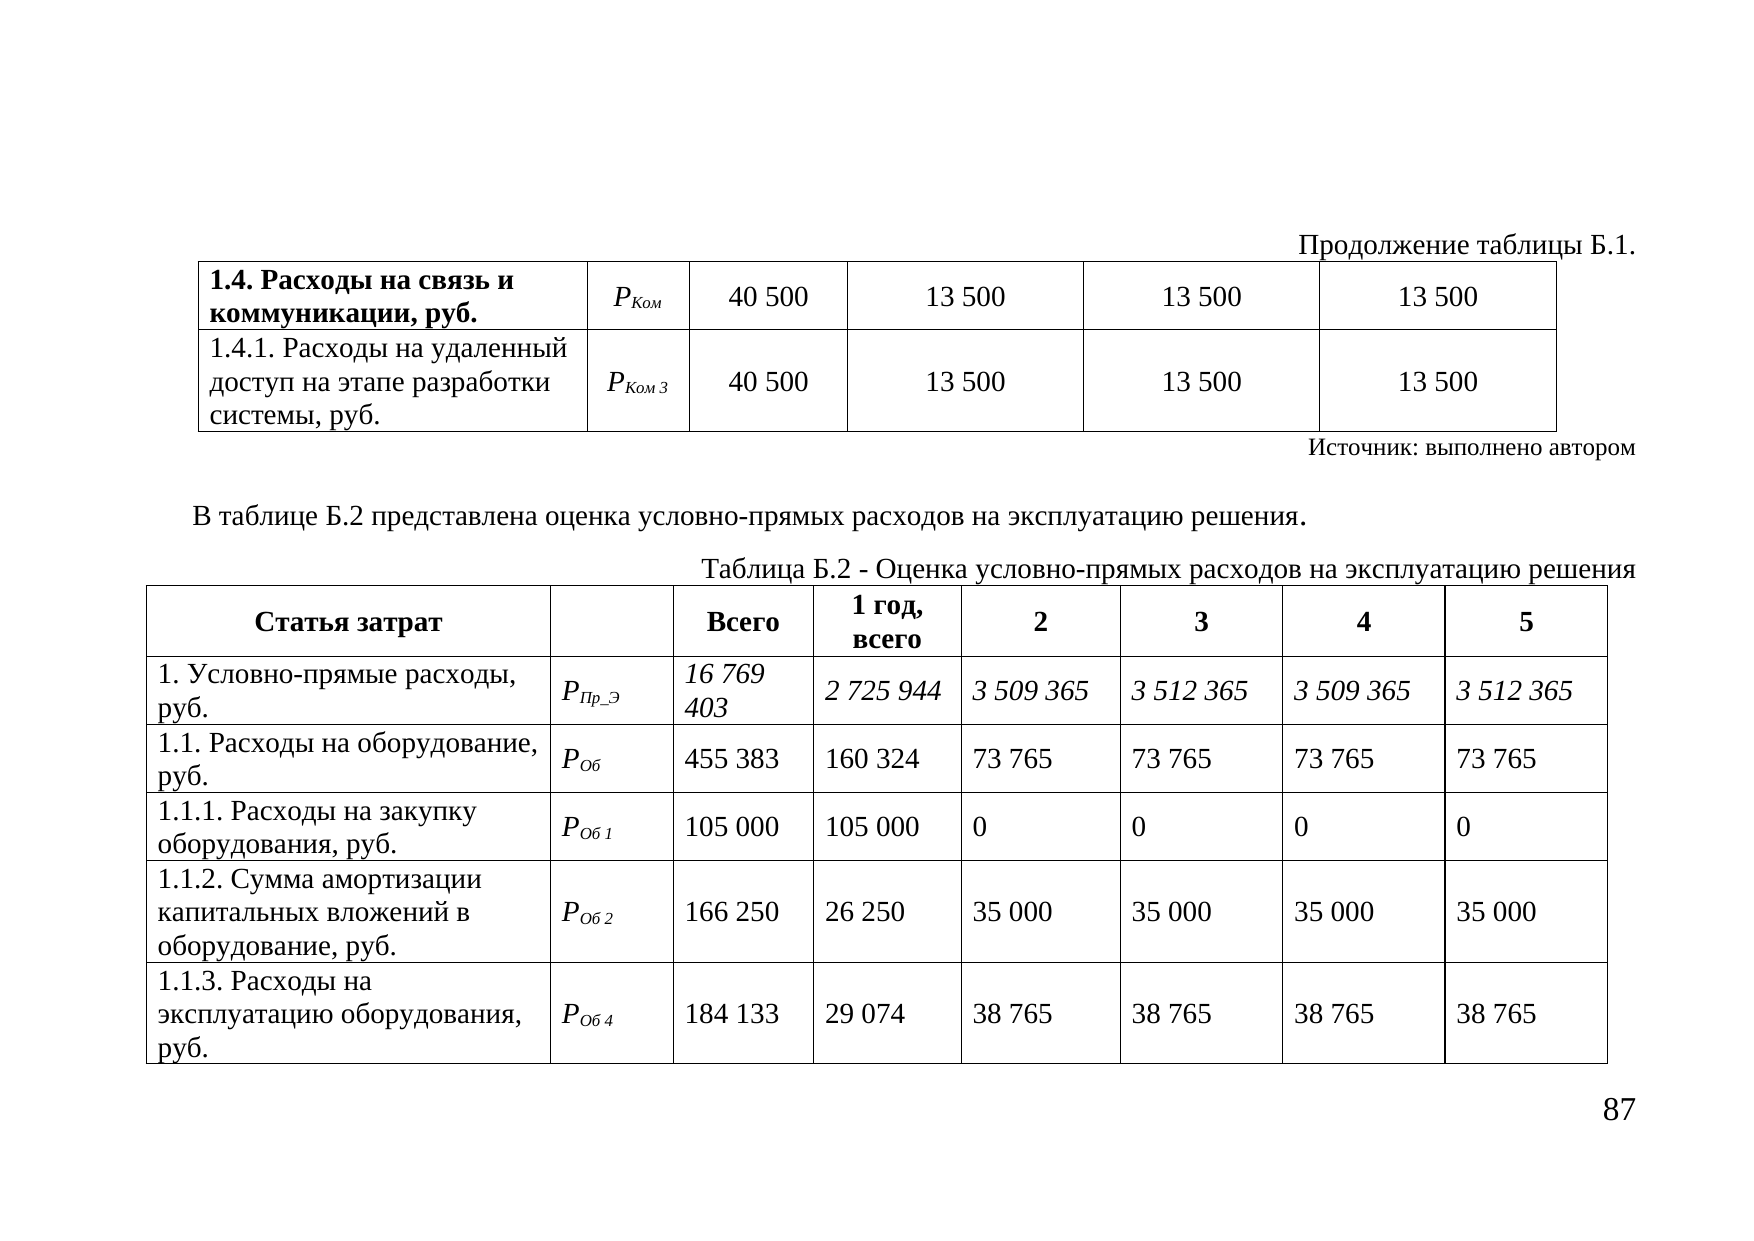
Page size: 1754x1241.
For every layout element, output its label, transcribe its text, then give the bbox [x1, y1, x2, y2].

table_cell 13 500 [1084, 330, 1319, 431]
table_cell 35 000 [1283, 861, 1444, 962]
table_cell РОб 1 [551, 793, 673, 860]
table_cell 1.1.1. Расходы на закупку оборудования, руб. [147, 793, 550, 860]
table_cell РОб [551, 725, 673, 792]
table_cell 1.1.3. Расходы на эксплуатацию оборудования, руб. [147, 963, 550, 1063]
table_cell РОб 2 [551, 861, 673, 962]
table_cell 105 000 [814, 793, 961, 860]
table_cell 38 765 [1121, 963, 1282, 1063]
table_cell 73 765 [1446, 725, 1607, 792]
table_cell 160 324 [814, 725, 961, 792]
table_cell 1.1. Расходы на оборудование, руб. [147, 725, 550, 792]
table_cell РКом 3 [588, 330, 689, 431]
table_cell РОб 4 [551, 963, 673, 1063]
table_cell 3 512 365 [1446, 657, 1607, 724]
table_cell 16 769 403 [674, 657, 813, 724]
table_cell 38 765 [962, 963, 1120, 1063]
table_cell 3 509 365 [1283, 657, 1444, 724]
table_header 2 [962, 586, 1120, 656]
table_header Статья затрат [147, 586, 550, 656]
table_cell 3 509 365 [962, 657, 1120, 724]
table_cell 166 250 [674, 861, 813, 962]
table_cell 3 512 365 [1121, 657, 1282, 724]
table_cell 13 500 [1320, 330, 1556, 431]
text Таблица Б.2 - Оценка условно-прямых расходов на эксплуатацию решения [118, 552, 1636, 585]
table_header 1 год, всего [814, 586, 961, 656]
table_header [551, 586, 673, 656]
table_cell 35 000 [962, 861, 1120, 962]
table_header 4 [1283, 586, 1444, 656]
table_cell 38 765 [1446, 963, 1607, 1063]
text Источник: выполнено автором [118, 432, 1636, 461]
table_cell 0 [1446, 793, 1607, 860]
table_header 40 500 [690, 262, 847, 329]
table_header 13 500 [848, 262, 1083, 329]
table_cell 0 [1121, 793, 1282, 860]
table_cell 40 500 [690, 330, 847, 431]
table_header Всего [674, 586, 813, 656]
table_header 13 500 [1320, 262, 1556, 329]
text Продолжение таблицы Б.1. [118, 227, 1636, 261]
table_cell 455 383 [674, 725, 813, 792]
table_cell 73 765 [1283, 725, 1444, 792]
table_cell 73 765 [962, 725, 1120, 792]
table_cell 35 000 [1121, 861, 1282, 962]
table_header 1.4. Расходы на связь и коммуникации, руб. [199, 262, 587, 329]
text В таблице Б.2 представлена оценка условно-прямых расходов на эксплуатацию решения. [118, 494, 1636, 532]
table_cell 0 [1283, 793, 1444, 860]
table_cell 184 133 [674, 963, 813, 1063]
table_header 3 [1121, 586, 1282, 656]
table_cell 35 000 [1446, 861, 1607, 962]
table_cell 13 500 [848, 330, 1083, 431]
table_cell 38 765 [1283, 963, 1444, 1063]
table_cell 1.4.1. Расходы на удаленный доступ на этапе разработки системы, руб. [199, 330, 587, 431]
table_cell 26 250 [814, 861, 961, 962]
table_cell 1.1.2. Сумма амортизации капитальных вложений в оборудование, руб. [147, 861, 550, 962]
table_header 13 500 [1084, 262, 1319, 329]
table_cell 0 [962, 793, 1120, 860]
table_cell РПр_Э [551, 657, 673, 724]
table_cell 1. Условно-прямые расходы, руб. [147, 657, 550, 724]
table_header РКом [588, 262, 689, 329]
table_header 5 [1446, 586, 1607, 656]
table_cell 105 000 [674, 793, 813, 860]
table_cell 29 074 [814, 963, 961, 1063]
table_cell 2 725 944 [814, 657, 961, 724]
table_cell 73 765 [1121, 725, 1282, 792]
